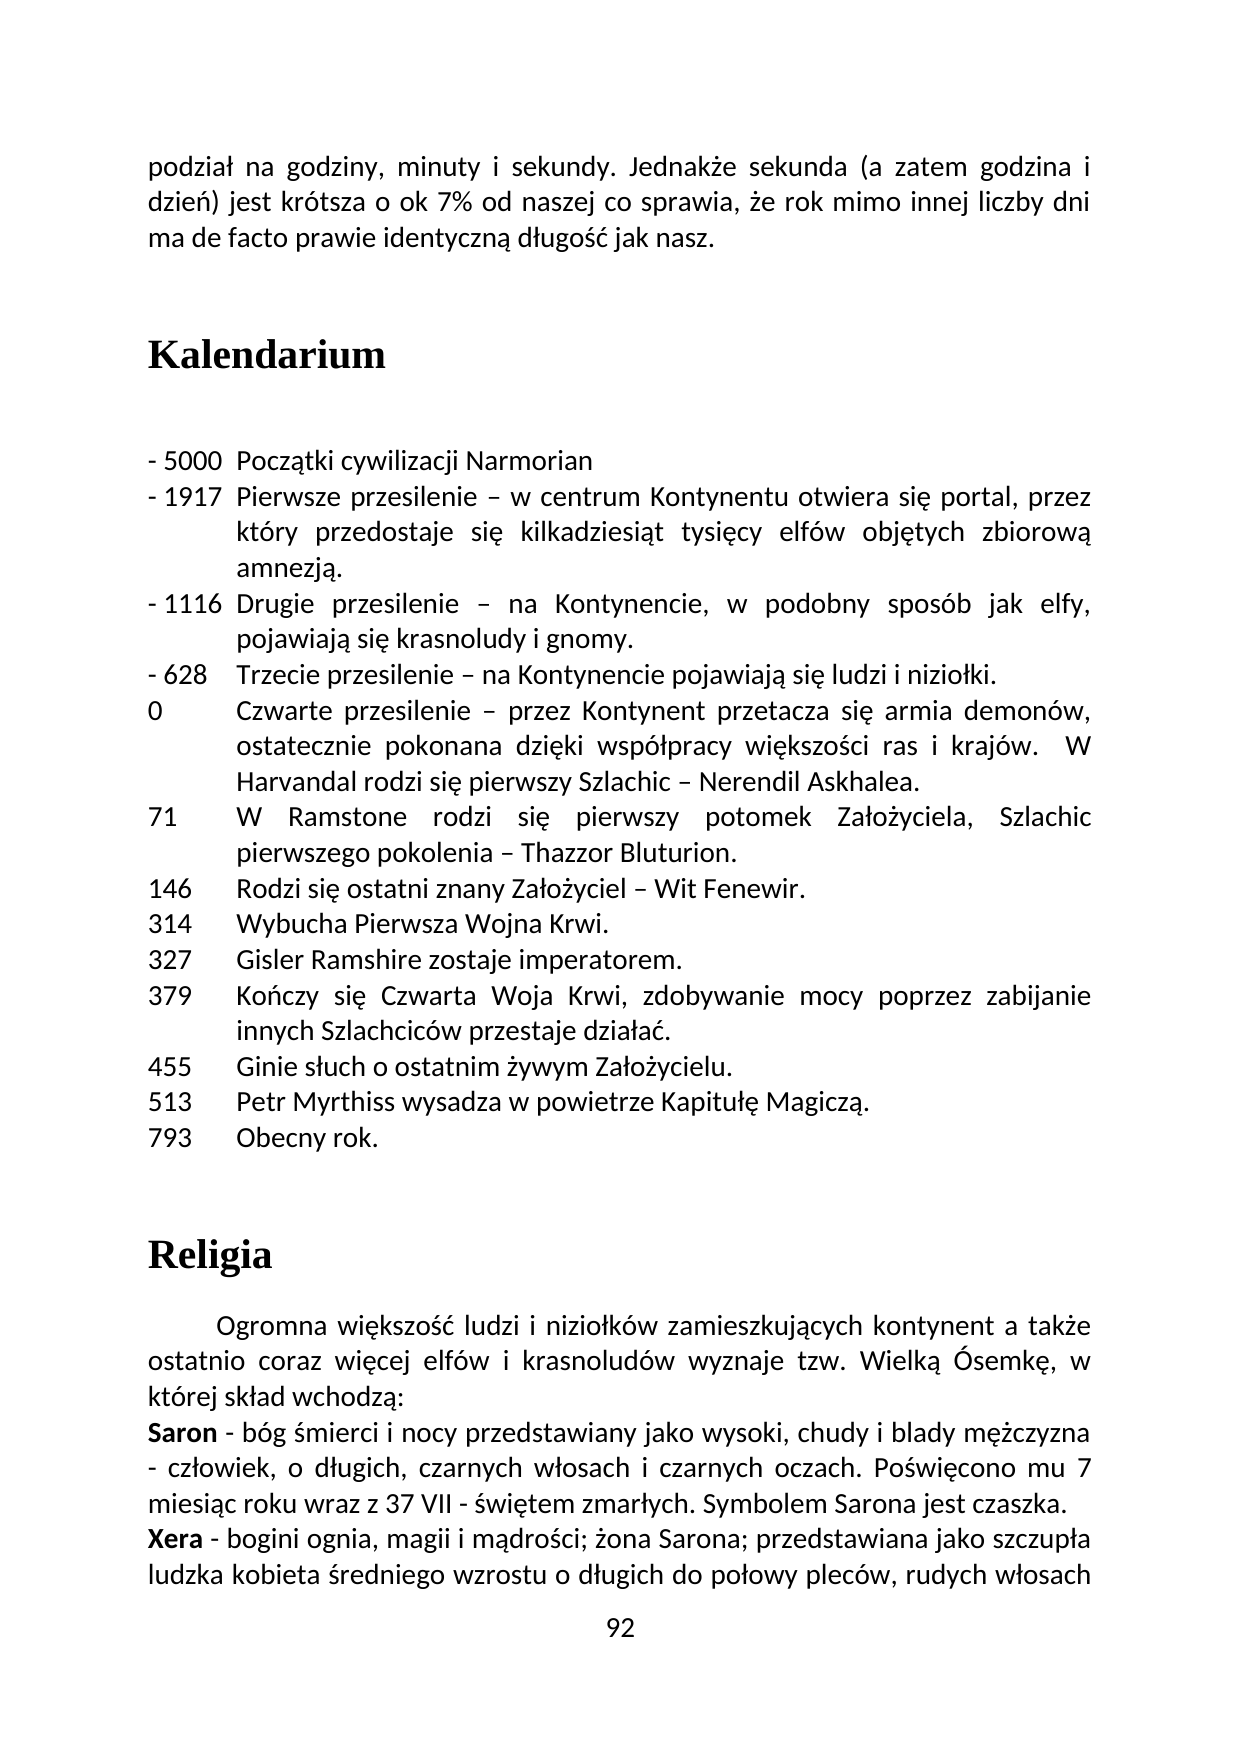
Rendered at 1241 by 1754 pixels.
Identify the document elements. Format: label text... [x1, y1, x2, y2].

text - 1917 Pierwsze przesilenie – w centrum Kontynentu otwiera się portal, przez który przedostaje się kilkadziesiąt tysięcy elfów objętych zbiorową amnezją. [148, 478, 1093, 585]
text 327 Gisler Ramshire zostaje imperatorem. [148, 941, 1093, 977]
text Ogromna większość ludzi i niziołków zamieszkujących kontynent a także ostatnio coraz więcej elfów i krasnoludów wyznaje tzw. Wielką Ósemkę, w której skład wchodzą: [148, 1307, 1093, 1414]
text - 628 Trzecie przesilenie – na Kontynencie pojawiają się ludzi i niziołki. [148, 656, 1093, 692]
text - 1116 Drugie przesilenie – na Kontynencie, w podobny sposób jak elfy, pojawiają się krasnoludy i gnomy. [148, 585, 1093, 656]
subtitle Kalendarium [148, 329, 1093, 377]
text Saron - bóg śmierci i nocy przedstawiany jako wysoki, chudy i blady mężczyzna - człowiek, o długich, czarnych włosach i czarnych oczach. Poświęcono mu 7 miesiąc roku wraz z 37 VII - świętem zmarłych. Symbolem Sarona jest czaszka. [148, 1414, 1093, 1521]
text 71 W Ramstone rodzi się pierwszy potomek Założyciela, Szlachic pierwszego pokolenia – Thazzor Bluturion. [148, 798, 1093, 870]
text - 5000 Początki cywilizacji Narmorian [148, 442, 1093, 478]
text 513 Petr Myrthiss wysadza w powietrze Kapitułę Magiczą. [148, 1083, 1093, 1119]
text 793 Obecny rok. [148, 1119, 1093, 1155]
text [148, 148, 1093, 254]
text 455 Ginie słuch o ostatnim żywym Założycielu. [148, 1048, 1093, 1083]
text 146 Rodzi się ostatni znany Założyciel – Wit Fenewir. [148, 870, 1093, 905]
text 314 Wybucha Pierwsza Wojna Krwi. [148, 905, 1093, 941]
subtitle Religia [148, 1230, 1093, 1278]
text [148, 1521, 1093, 1592]
text 379 Kończy się Czwarta Woja Krwi, zdobywanie mocy poprzez zabijanie innych Szlachciców przestaje działać. [148, 977, 1093, 1048]
text 0 Czwarte przesilenie – przez Kontynent przetacza się armia demonów, ostatecznie pokonana dzięki współpracy większości ras i krajów. W Harvandal rodzi się pierwszy Szlachic – Nerendil Askhalea. [148, 692, 1093, 798]
